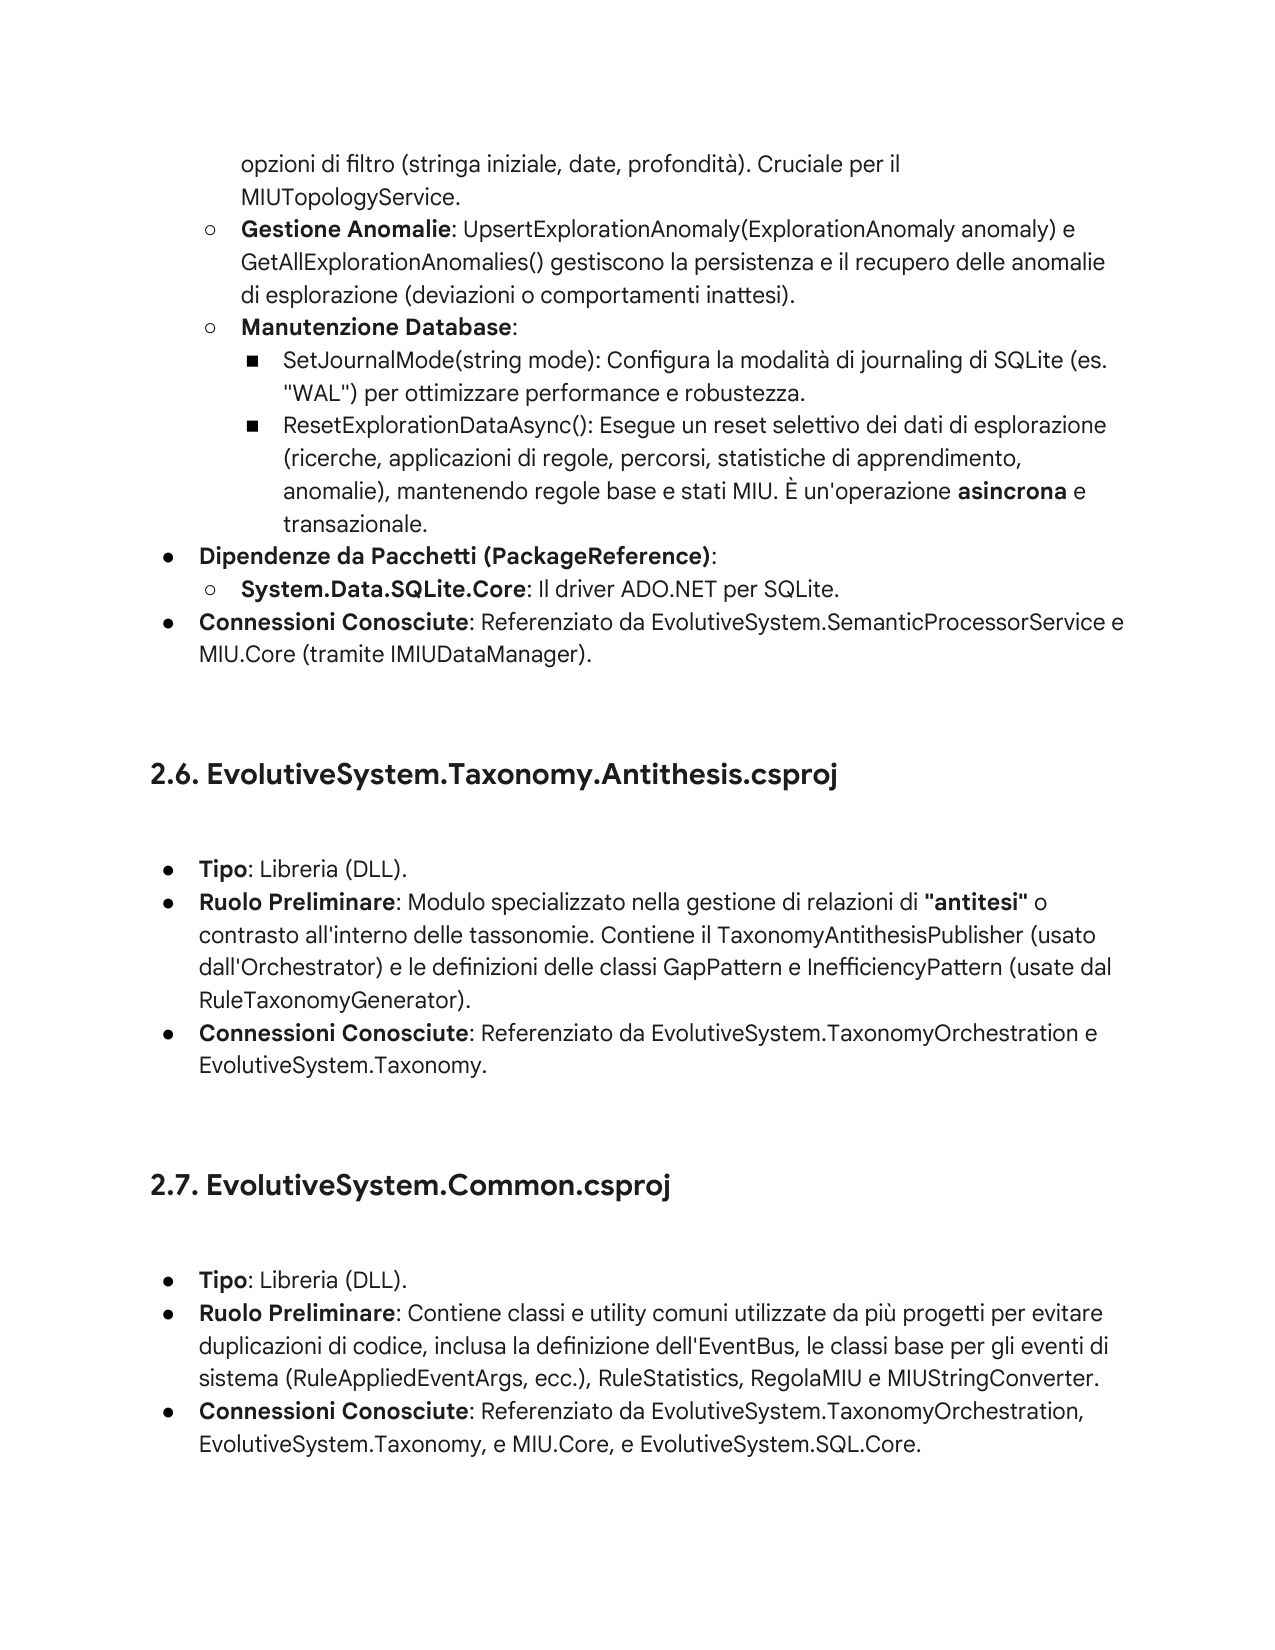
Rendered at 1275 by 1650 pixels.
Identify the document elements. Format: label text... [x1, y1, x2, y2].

subtitle 2.7. EvolutiveSystem.Common.csproj [150, 1167, 1125, 1204]
subtitle 2.6. EvolutiveSystem.Taxonomy.Antithesis.csproj [150, 756, 1125, 793]
list Connessioni Conosciute: Referenziato da EvolutiveSystem.TaxonomyOrchestration e EvolutiveSystem.Taxonomy. [161, 1019, 1125, 1080]
list ResetExplorationDataAsync(): Esegue un reset selettivo dei dati di esplorazione (ricerche, applicazioni di regole, percorsi, statistiche di apprendimento, anomalie), mantenendo regole base e stati MIU. È un'operazione asincrona e transazionale. [245, 412, 1125, 538]
list Connessioni Conosciute: Referenziato da EvolutiveSystem.TaxonomyOrchestration, EvolutiveSystem.Taxonomy, e MIU.Core, e EvolutiveSystem.SQL.Core. [161, 1397, 1125, 1459]
list Manutenzione Database: [203, 313, 1125, 342]
list System.Data.SQLite.Core: Il driver ADO.NET per SQLite. [203, 575, 1125, 604]
list Tipo: Libreria (DLL). [161, 1266, 1125, 1295]
list Ruolo Preliminare: Modulo specializzato nella gestione di relazioni di "antitesi" o contrasto all'interno delle tassonomie. Contiene il TaxonomyAntithesisPublisher (usato dall'Orchestrator) e le definizioni delle classi GapPattern e InefficiencyPattern (usate dal RuleTaxonomyGenerator). [161, 888, 1125, 1015]
list Gestione Anomalie: UpsertExplorationAnomaly(ExplorationAnomaly anomaly) e GetAllExplorationAnomalies() gestiscono la persistenza e il recupero delle anomalie di esplorazione (deviazioni o comportamenti inattesi). [203, 215, 1125, 309]
list Connessioni Conosciute: Referenziato da EvolutiveSystem.SemanticProcessorService e MIU.Core (tramite IMIUDataManager). [161, 608, 1125, 669]
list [203, 150, 1125, 211]
list Ruolo Preliminare: Contiene classi e utility comuni utilizzate da più progetti per evitare duplicazioni di codice, inclusa la definizione dell'EventBus, le classi base per gli eventi di sistema (RuleAppliedEventArgs, ecc.), RuleStatistics, RegolaMIU e MIUStringConverter. [161, 1299, 1125, 1393]
list Tipo: Libreria (DLL). [161, 855, 1125, 884]
list Dipendenze da Pacchetti (PackageReference): [161, 542, 1125, 571]
list SetJournalMode(string mode): Configura la modalità di journaling di SQLite (es. "WAL") per ottimizzare performance e robustezza. [245, 346, 1125, 408]
